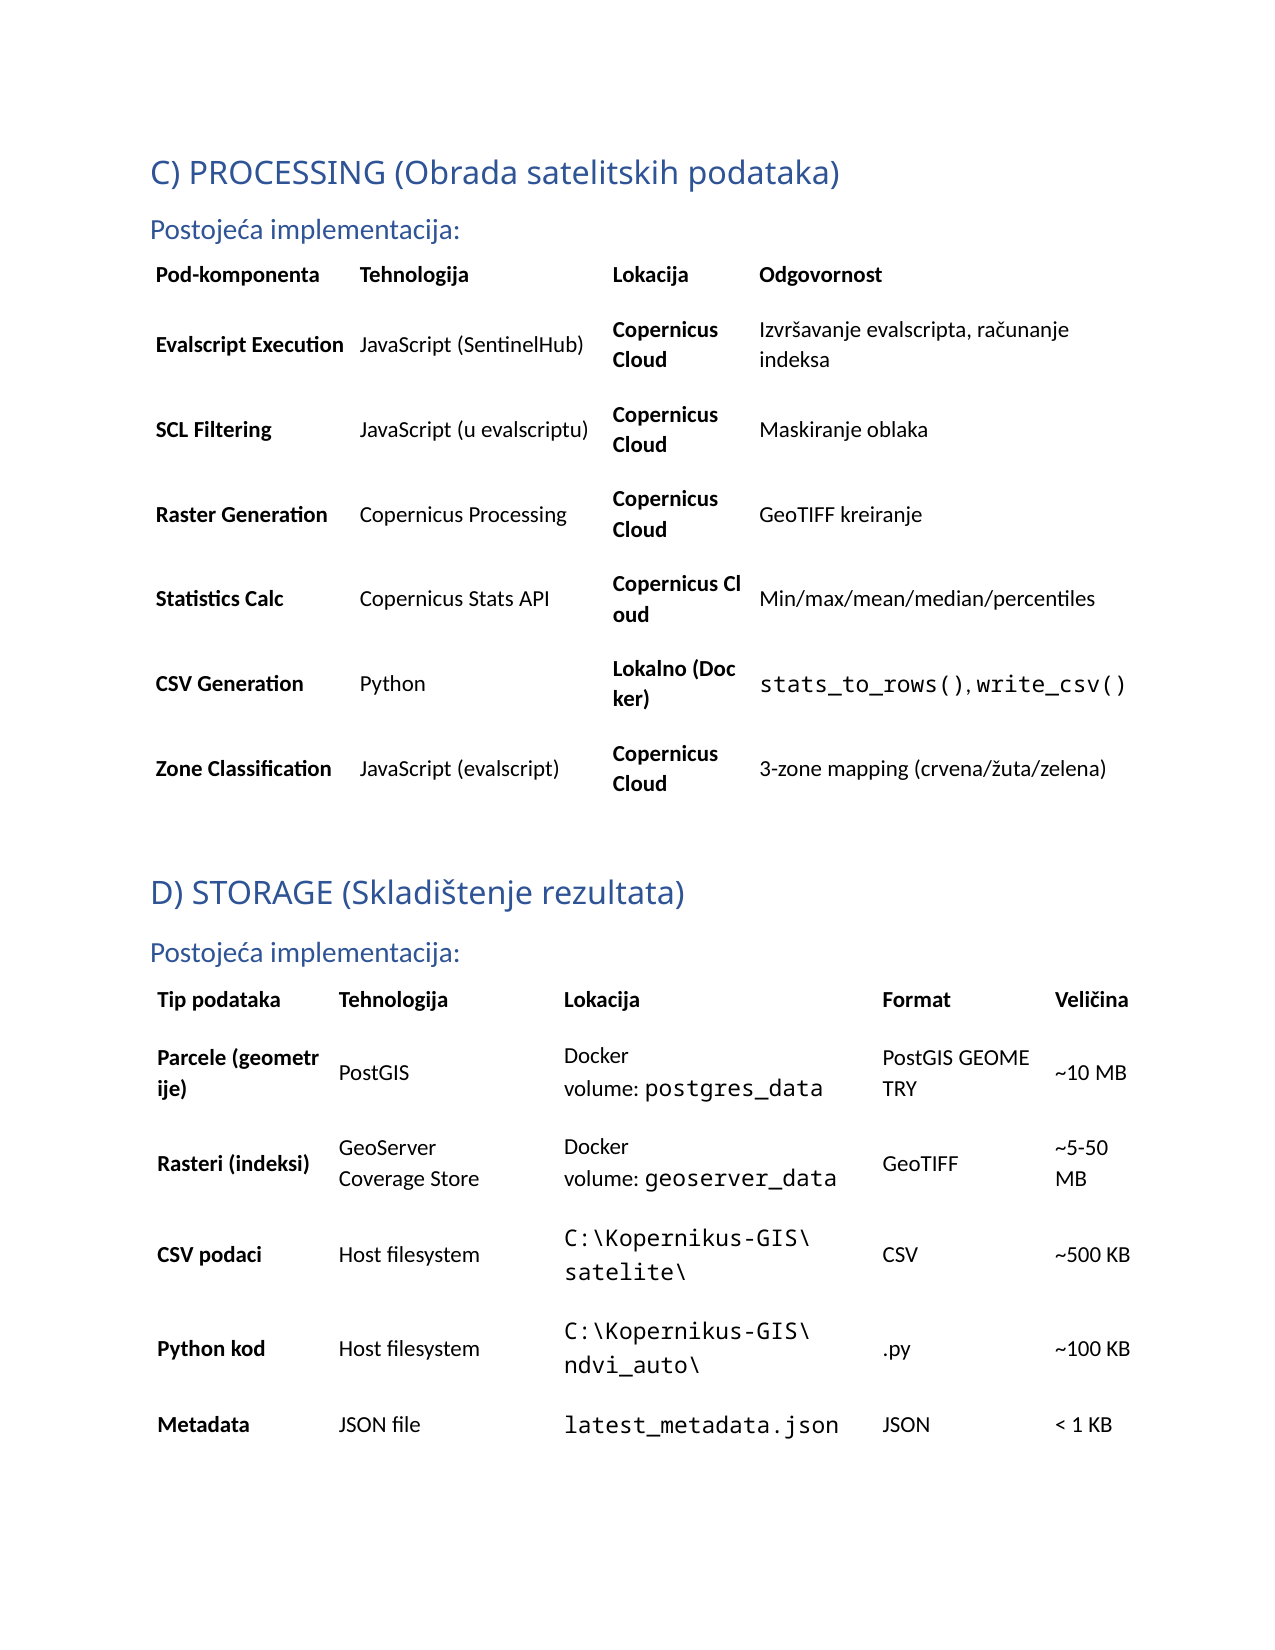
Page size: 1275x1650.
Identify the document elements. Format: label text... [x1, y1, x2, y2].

table_cell ~500 KB [1046, 1217, 1141, 1310]
table_cell JSON [874, 1404, 1046, 1463]
table_cell Host filesystem [330, 1310, 555, 1404]
subtitle Postojeća implementacija: [150, 211, 1125, 247]
table_cell Docker volume: geoserver_data [555, 1127, 874, 1217]
table_cell Python [353, 650, 606, 735]
table_cell C:\Kopernikus-GIS\satelite\ [555, 1217, 874, 1310]
table_cell Copernicus Cloud [606, 396, 752, 481]
table_cell Metadata [149, 1404, 330, 1463]
table_cell Copernicus Cloud [606, 311, 752, 396]
table_header Tehnologija [353, 256, 606, 311]
table_cell ~10 MB [1046, 1037, 1141, 1127]
table_cell Host filesystem [330, 1217, 555, 1310]
table_cell Evalscript Execution [149, 311, 352, 396]
table_cell Min/max/mean/median/percentiles [752, 566, 1138, 650]
table_cell Zone Classification [149, 735, 352, 820]
subtitle C) PROCESSING (Obrada satelitskih podataka) ✅ [150, 150, 1125, 194]
table_cell ~100 KB [1046, 1310, 1141, 1404]
table_cell stats_to_rows(), write_csv() [752, 650, 1138, 735]
table_cell Copernicus Cloud [606, 481, 752, 566]
table_cell Lokalno (Docker) [606, 650, 752, 735]
table_header Format [874, 981, 1046, 1037]
table_cell Izvršavanje evalscripta, računanje indeksa [752, 311, 1138, 396]
table_cell .py [874, 1310, 1046, 1404]
table_cell CSV [874, 1217, 1046, 1310]
subtitle Postojeća implementacija: [150, 934, 1125, 970]
table_cell Copernicus Cloud [606, 735, 752, 820]
table_header Tehnologija [330, 981, 555, 1037]
table_cell GeoTIFF kreiranje [752, 481, 1138, 566]
table_header Odgovornost [752, 256, 1138, 311]
table_header Lokacija [606, 256, 752, 311]
table_cell Maskiranje oblaka [752, 396, 1138, 481]
table_cell CSV Generation [149, 650, 352, 735]
table_cell GeoServer Coverage Store [330, 1127, 555, 1217]
table_cell Rasteri (indeksi) [149, 1127, 330, 1217]
table_cell SCL Filtering [149, 396, 352, 481]
table_header Pod-komponenta [149, 256, 352, 311]
table_cell Python kod [149, 1310, 330, 1404]
table_cell Parcele (geometrije) [149, 1037, 330, 1127]
table_cell 3-zone mapping (crvena/žuta/zelena) [752, 735, 1138, 820]
table_cell JavaScript (u evalscriptu) [353, 396, 606, 481]
table_cell JSON file [330, 1404, 555, 1463]
table_cell Raster Generation [149, 481, 352, 566]
table_cell C:\Kopernikus-GIS\ndvi_auto\ [555, 1310, 874, 1404]
table_cell JavaScript (evalscript) [353, 735, 606, 820]
table_header Lokacija [555, 981, 874, 1037]
table_cell Docker volume: postgres_data [555, 1037, 874, 1127]
table_cell GeoTIFF [874, 1127, 1046, 1217]
table_cell Copernicus Processing [353, 481, 606, 566]
table_header Tip podataka [149, 981, 330, 1037]
table_cell < 1 KB [1046, 1404, 1141, 1463]
table_cell Copernicus Cloud [606, 566, 752, 650]
subtitle D) STORAGE (Skladištenje rezultata) ✅ [150, 870, 1125, 914]
table_cell PostGIS GEOMETRY [874, 1037, 1046, 1127]
table_header Veličina [1046, 981, 1141, 1037]
table_cell Statistics Calc [149, 566, 352, 650]
table_cell PostGIS [330, 1037, 555, 1127]
table_cell JavaScript (SentinelHub) [353, 311, 606, 396]
table_cell CSV podaci [149, 1217, 330, 1310]
table_cell Copernicus Stats API [353, 566, 606, 650]
table_cell ~5-50 MB [1046, 1127, 1141, 1217]
table_cell latest_metadata.json [555, 1404, 874, 1463]
